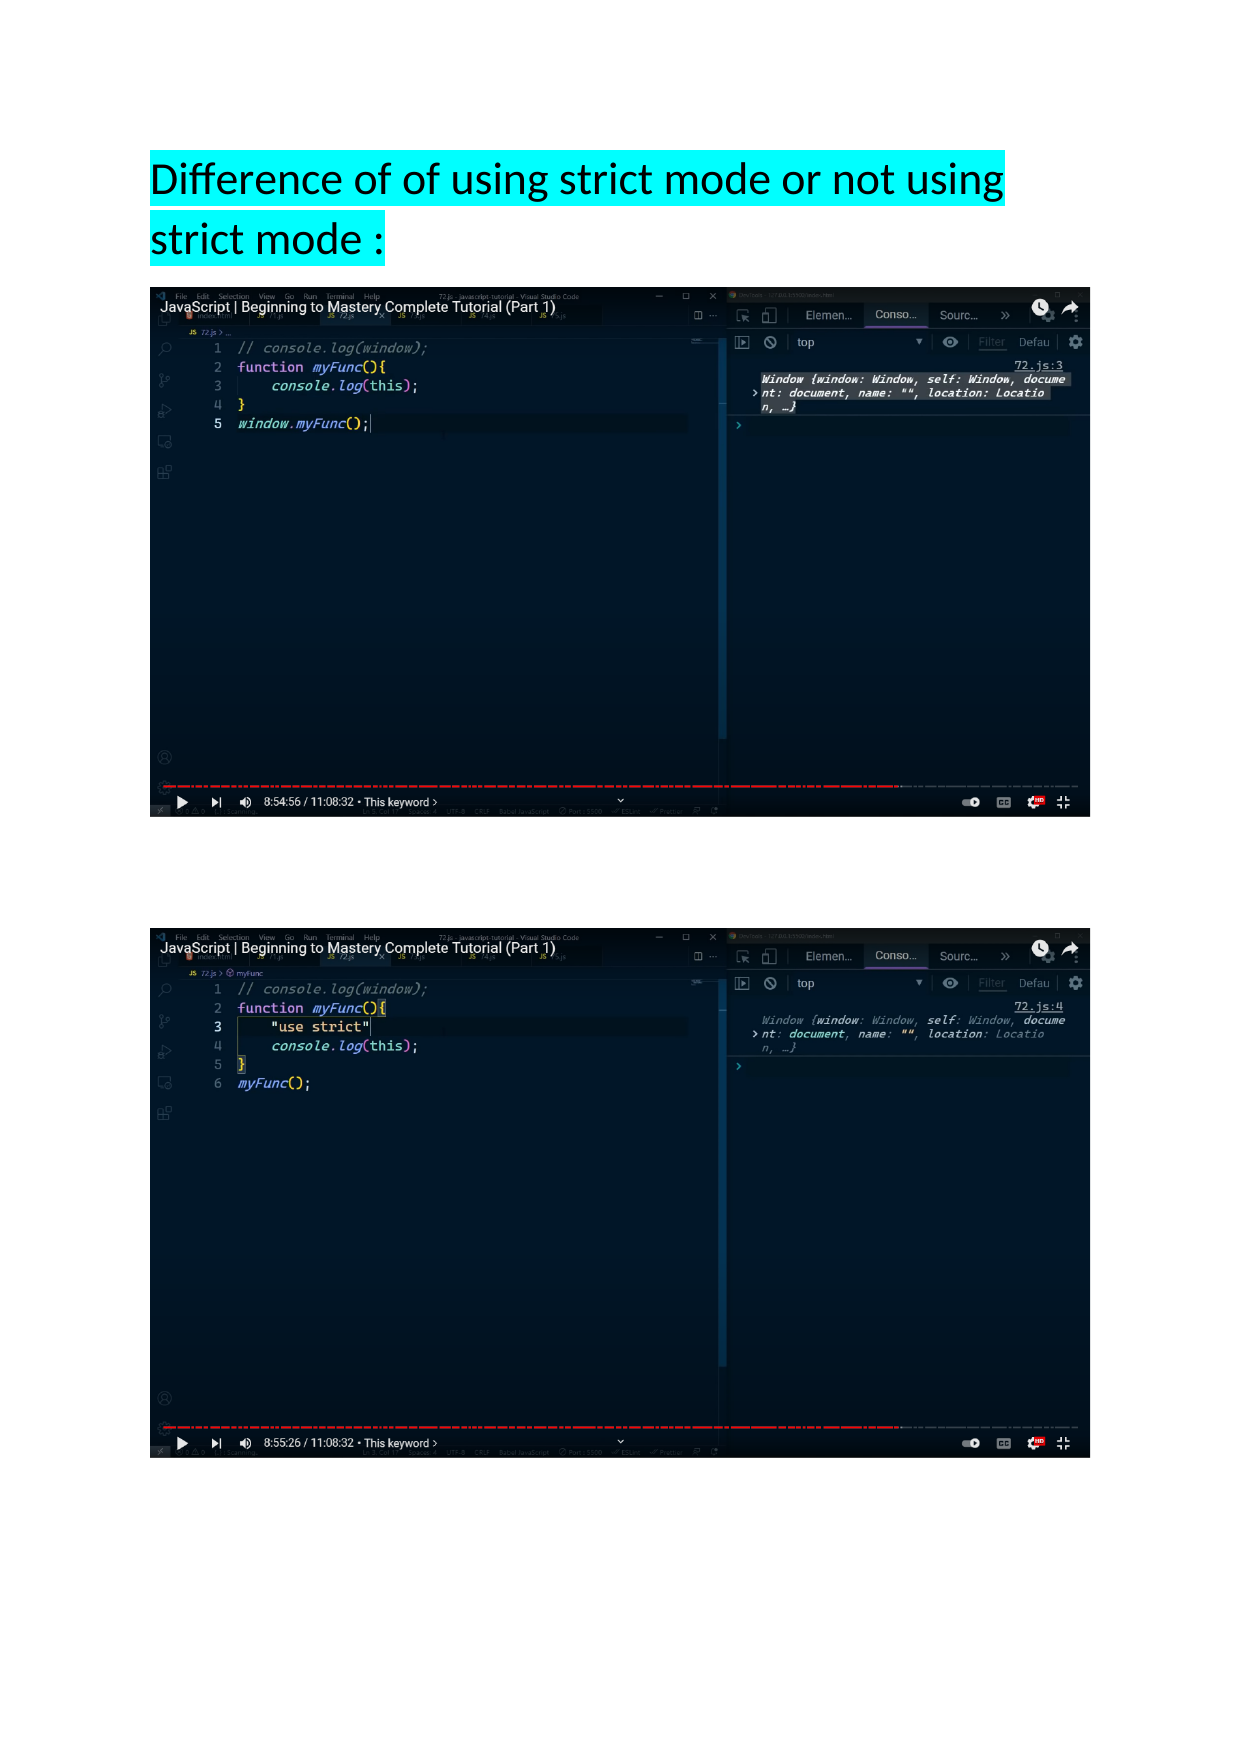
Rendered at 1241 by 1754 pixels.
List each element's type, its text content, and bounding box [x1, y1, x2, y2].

picture [150, 928, 1091, 1458]
text Difference of of using strict mode or not using strict mode : [150, 150, 1090, 266]
picture [150, 287, 1091, 817]
